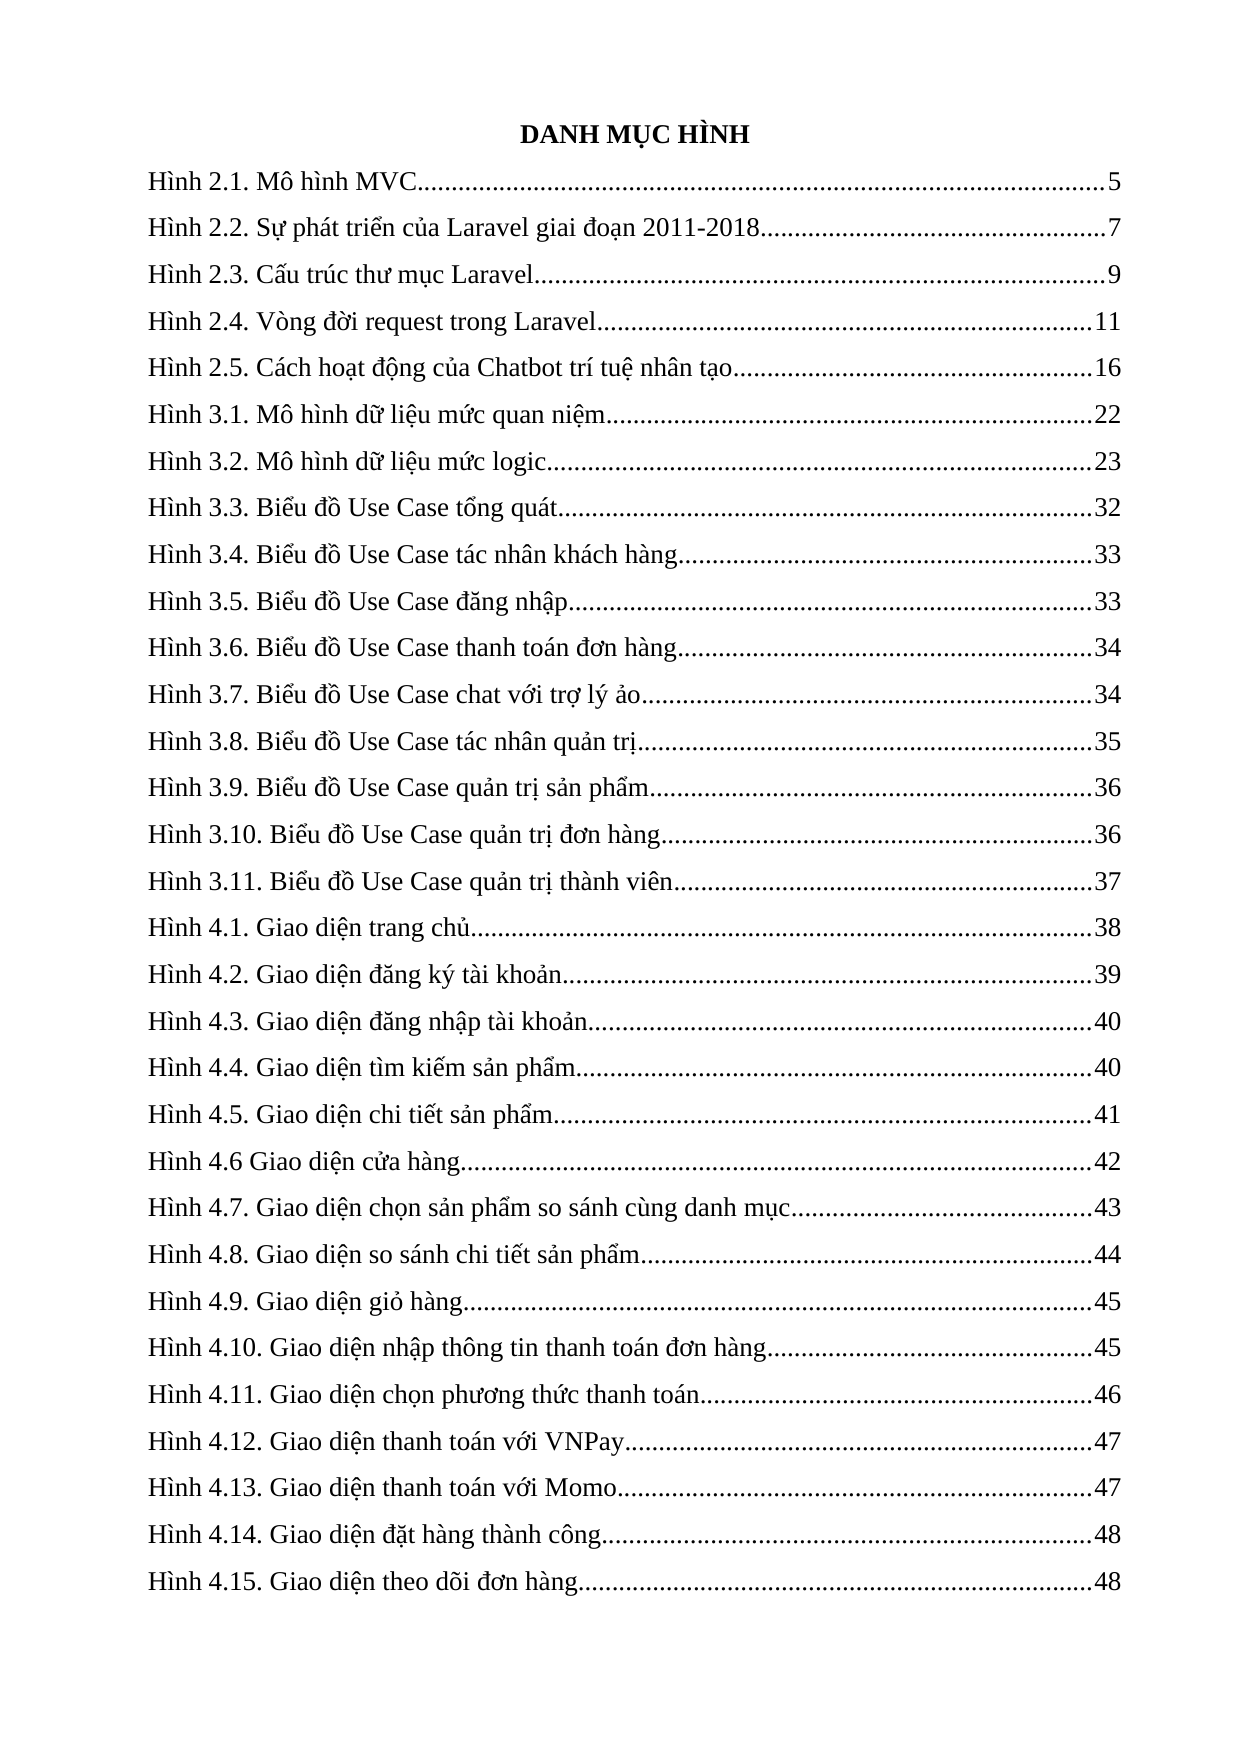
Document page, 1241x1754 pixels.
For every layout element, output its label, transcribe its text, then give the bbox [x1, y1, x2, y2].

text Hình 3.5. Biểu đồ Use Case đăng nhập 33 [148, 585, 1122, 616]
text Hình 4.9. Giao diện giỏ hàng 45 [148, 1285, 1122, 1316]
text Hình 4.12. Giao diện thanh toán với VNPay 47 [148, 1425, 1122, 1456]
text Hình 4.2. Giao diện đăng ký tài khoản 39 [148, 958, 1122, 989]
text Hình 3.8. Biểu đồ Use Case tác nhân quản trị 35 [148, 725, 1122, 756]
text Hình 4.11. Giao diện chọn phương thức thanh toán 46 [148, 1378, 1122, 1409]
text Hình 4.8. Giao diện so sánh chi tiết sản phẩm 44 [148, 1238, 1122, 1269]
text Hình 3.2. Mô hình dữ liệu mức logic 23 [148, 445, 1122, 476]
text Hình 4.14. Giao diện đặt hàng thành công 48 [148, 1518, 1122, 1549]
text Hình 4.3. Giao diện đăng nhập tài khoản 40 [148, 1005, 1122, 1036]
text Hình 2.2. Sự phát triển của Laravel giai đoạn 2011-2018 7 [148, 211, 1122, 243]
text Hình 4.13. Giao diện thanh toán với Momo 47 [148, 1471, 1122, 1503]
text DANH MỤC HÌNH [148, 118, 1122, 149]
text Hình 3.3. Biểu đồ Use Case tổng quát 32 [148, 491, 1122, 523]
text Hình 4.15. Giao diện theo dõi đơn hàng 48 [148, 1565, 1122, 1596]
text Hình 3.11. Biểu đồ Use Case quản trị thành viên 37 [148, 865, 1122, 896]
text Hình 2.1. Mô hình MVC 5 [148, 165, 1122, 196]
text Hình 2.3. Cấu trúc thư mục Laravel 9 [148, 258, 1122, 289]
text Hình 3.1. Mô hình dữ liệu mức quan niệm 22 [148, 398, 1122, 429]
text Hình 3.4. Biểu đồ Use Case tác nhân khách hàng 33 [148, 538, 1122, 569]
text Hình 2.4. Vòng đời request trong Laravel 11 [148, 305, 1122, 336]
text Hình 3.9. Biểu đồ Use Case quản trị sản phẩm 36 [148, 771, 1122, 803]
text Hình 4.6 Giao diện cửa hàng 42 [148, 1145, 1122, 1176]
text Hình 3.7. Biểu đồ Use Case chat với trợ lý ảo 34 [148, 678, 1122, 709]
text Hình 4.4. Giao diện tìm kiếm sản phẩm 40 [148, 1051, 1122, 1083]
text Hình 4.10. Giao diện nhập thông tin thanh toán đơn hàng 45 [148, 1331, 1122, 1363]
text Hình 4.7. Giao diện chọn sản phẩm so sánh cùng danh mục 43 [148, 1191, 1122, 1223]
text Hình 3.6. Biểu đồ Use Case thanh toán đơn hàng 34 [148, 631, 1122, 663]
text Hình 4.5. Giao diện chi tiết sản phẩm 41 [148, 1098, 1122, 1129]
text Hình 2.5. Cách hoạt động của Chatbot trí tuệ nhân tạo 16 [148, 351, 1122, 383]
text Hình 3.10. Biểu đồ Use Case quản trị đơn hàng 36 [148, 818, 1122, 849]
text Hình 4.1. Giao diện trang chủ 38 [148, 911, 1122, 943]
